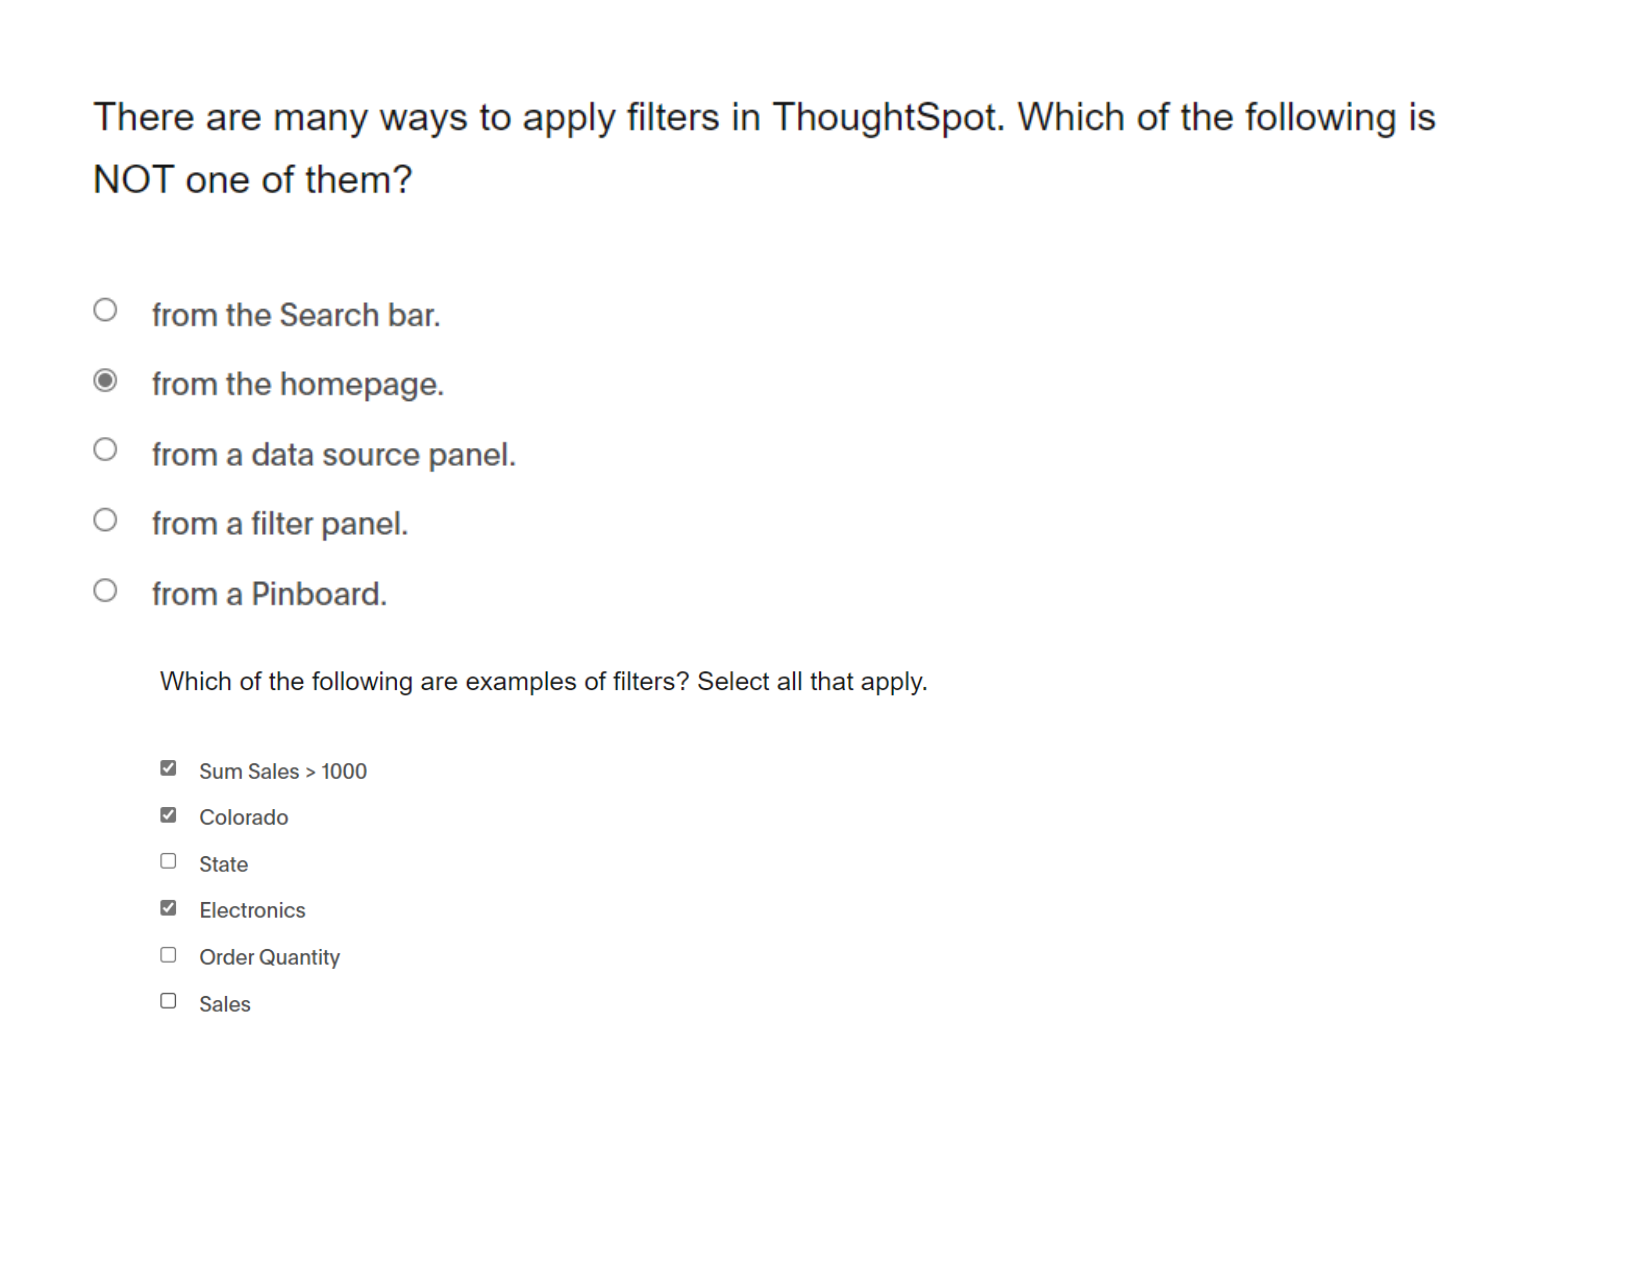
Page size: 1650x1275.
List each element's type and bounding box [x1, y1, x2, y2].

picture [75, 75, 1527, 621]
picture [75, 639, 993, 1021]
